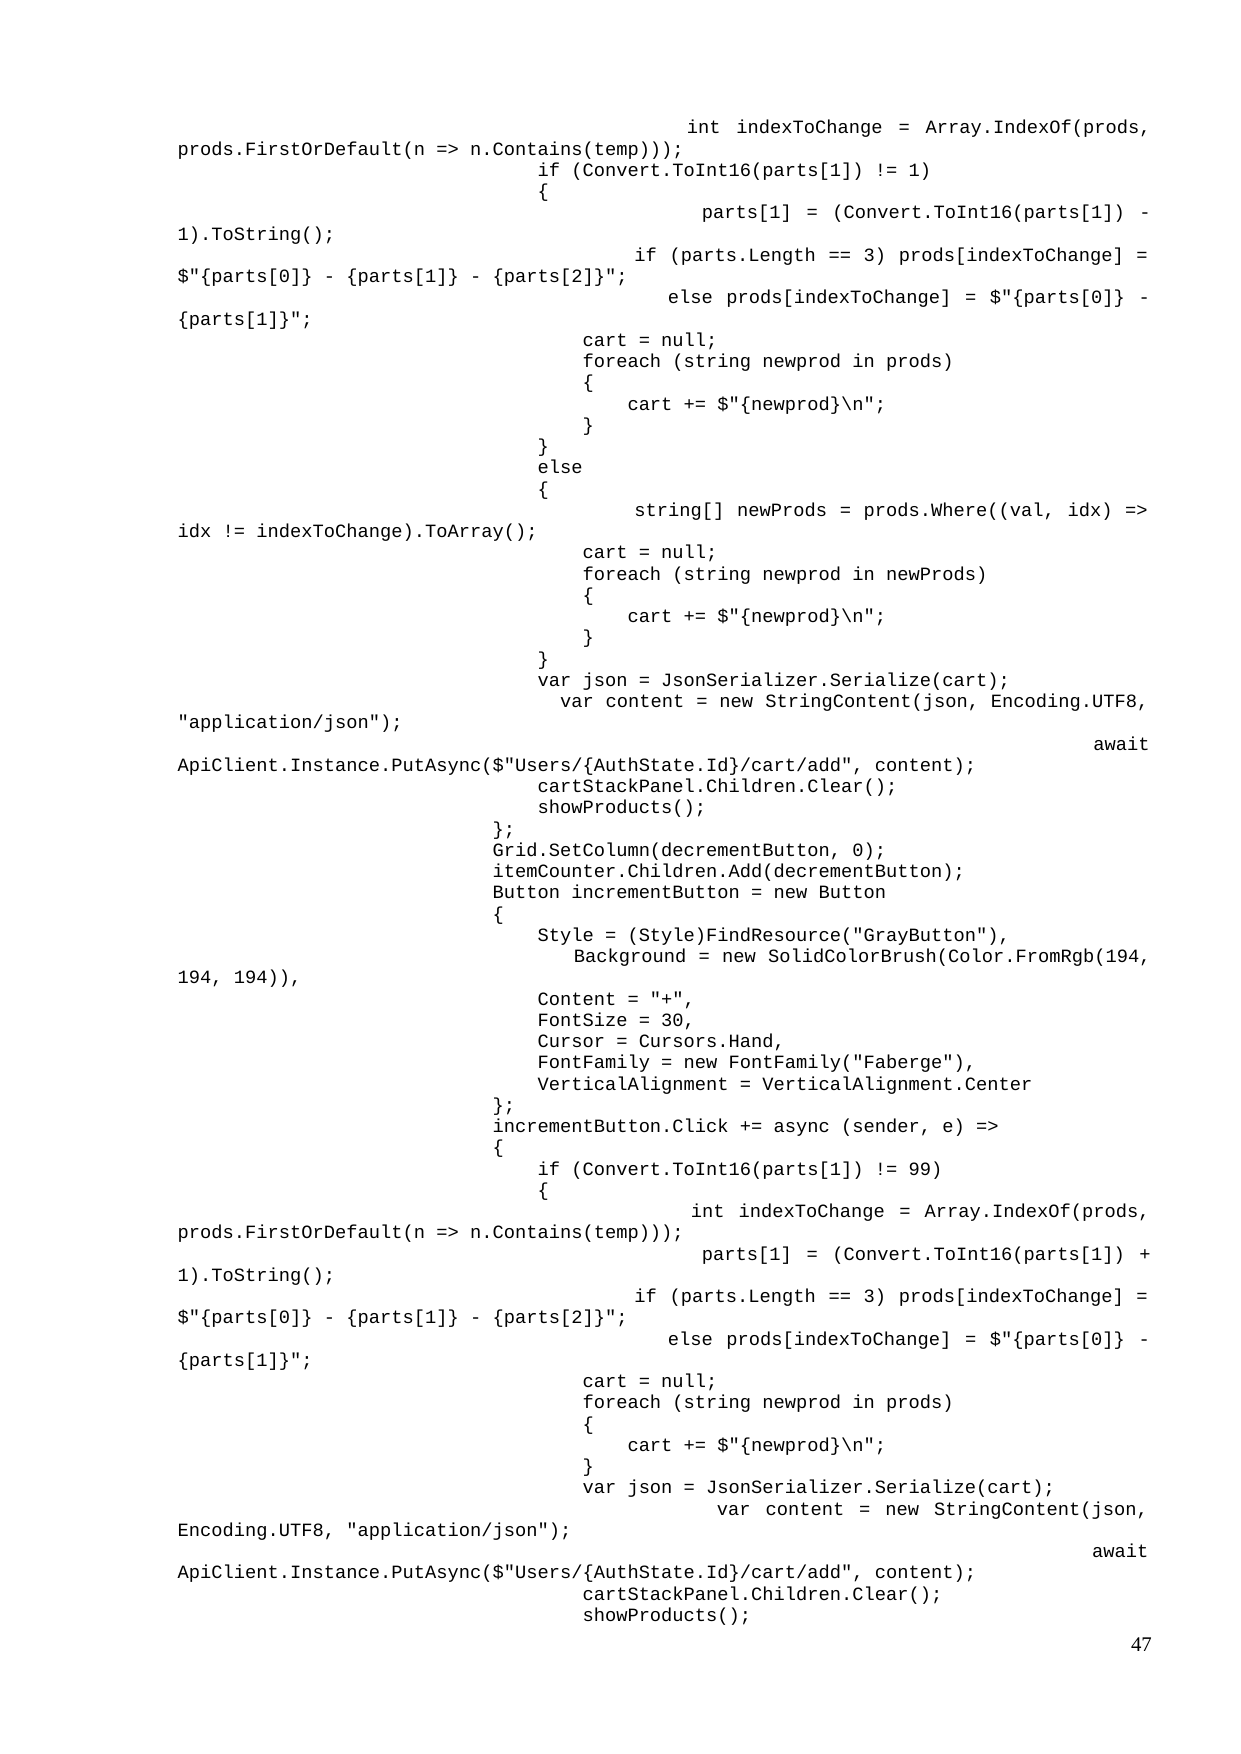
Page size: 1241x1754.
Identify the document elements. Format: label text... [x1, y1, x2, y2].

text itemCounter.Children.Add(decrementButton); [177, 862, 1152, 883]
text } [177, 649, 1152, 671]
text if (parts.Length == 3) prods[indexToChange] = $"{parts[0]} - {parts[1]} - {parts[2]}"; [177, 246, 1152, 288]
text cart = null; [177, 1372, 1152, 1393]
text foreach (string newprod in prods) [177, 352, 1152, 373]
text parts[1] = (Convert.ToInt16(parts[1]) + 1).ToString(); [177, 1244, 1152, 1287]
text { [177, 904, 1152, 926]
text { [177, 182, 1152, 203]
text showProducts(); [177, 798, 1152, 819]
text Content = "+", [177, 989, 1152, 1011]
text await ApiClient.Instance.PutAsync($"Users/{AuthState.Id}/cart/add", content); [177, 734, 1152, 777]
text else prods[indexToChange] = $"{parts[0]} - {parts[1]}"; [177, 1329, 1152, 1372]
text VerticalAlignment = VerticalAlignment.Center [177, 1074, 1152, 1096]
text { [177, 1181, 1152, 1202]
text { [177, 586, 1152, 607]
text FontFamily = new FontFamily("Faberge"), [177, 1053, 1152, 1074]
text int indexToChange = Array.IndexOf(prods, prods.FirstOrDefault(n => n.Contains(temp))); [177, 118, 1152, 161]
text if (Convert.ToInt16(parts[1]) != 99) [177, 1159, 1152, 1181]
text Grid.SetColumn(decrementButton, 0); [177, 841, 1152, 862]
text } [177, 437, 1152, 458]
text Cursor = Cursors.Hand, [177, 1032, 1152, 1053]
text cart = null; [177, 543, 1152, 564]
text } [177, 1457, 1152, 1478]
text if (parts.Length == 3) prods[indexToChange] = $"{parts[0]} - {parts[1]} - {parts[2]}"; [177, 1287, 1152, 1329]
text string[] newProds = prods.Where((val, idx) => idx != indexToChange).ToArray(); [177, 501, 1152, 543]
text cartStackPanel.Children.Clear(); [177, 777, 1152, 798]
text cartStackPanel.Children.Clear(); [177, 1584, 1152, 1606]
text cart += $"{newprod}\n"; [177, 394, 1152, 416]
text var content = new StringContent(json, Encoding.UTF8, "application/json"); [177, 1499, 1152, 1542]
text await ApiClient.Instance.PutAsync($"Users/{AuthState.Id}/cart/add", content); [177, 1542, 1152, 1584]
text foreach (string newprod in prods) [177, 1393, 1152, 1414]
text }; [177, 1096, 1152, 1117]
text foreach (string newprod in newProds) [177, 564, 1152, 586]
text var json = JsonSerializer.Serialize(cart); [177, 1478, 1152, 1499]
text cart += $"{newprod}\n"; [177, 1436, 1152, 1457]
text { [177, 373, 1152, 394]
text { [177, 479, 1152, 501]
text } [177, 416, 1152, 437]
text { [177, 1138, 1152, 1159]
text Button incrementButton = new Button [177, 883, 1152, 904]
text parts[1] = (Convert.ToInt16(parts[1]) - 1).ToString(); [177, 203, 1152, 246]
text int indexToChange = Array.IndexOf(prods, prods.FirstOrDefault(n => n.Contains(temp))); [177, 1202, 1152, 1244]
text FontSize = 30, [177, 1011, 1152, 1032]
text var json = JsonSerializer.Serialize(cart); [177, 671, 1152, 692]
text incrementButton.Click += async (sender, e) => [177, 1117, 1152, 1138]
text Background = new SolidColorBrush(Color.FromRgb(194, 194, 194)), [177, 947, 1152, 989]
text cart += $"{newprod}\n"; [177, 607, 1152, 628]
text else prods[indexToChange] = $"{parts[0]} - {parts[1]}"; [177, 288, 1152, 331]
text } [177, 628, 1152, 649]
text if (Convert.ToInt16(parts[1]) != 1) [177, 161, 1152, 182]
text showProducts(); [177, 1606, 1152, 1627]
text { [177, 1414, 1152, 1436]
text cart = null; [177, 331, 1152, 352]
text var content = new StringContent(json, Encoding.UTF8, "application/json"); [177, 692, 1152, 734]
text else [177, 458, 1152, 479]
text Style = (Style)FindResource("GrayButton"), [177, 926, 1152, 947]
text }; [177, 819, 1152, 841]
